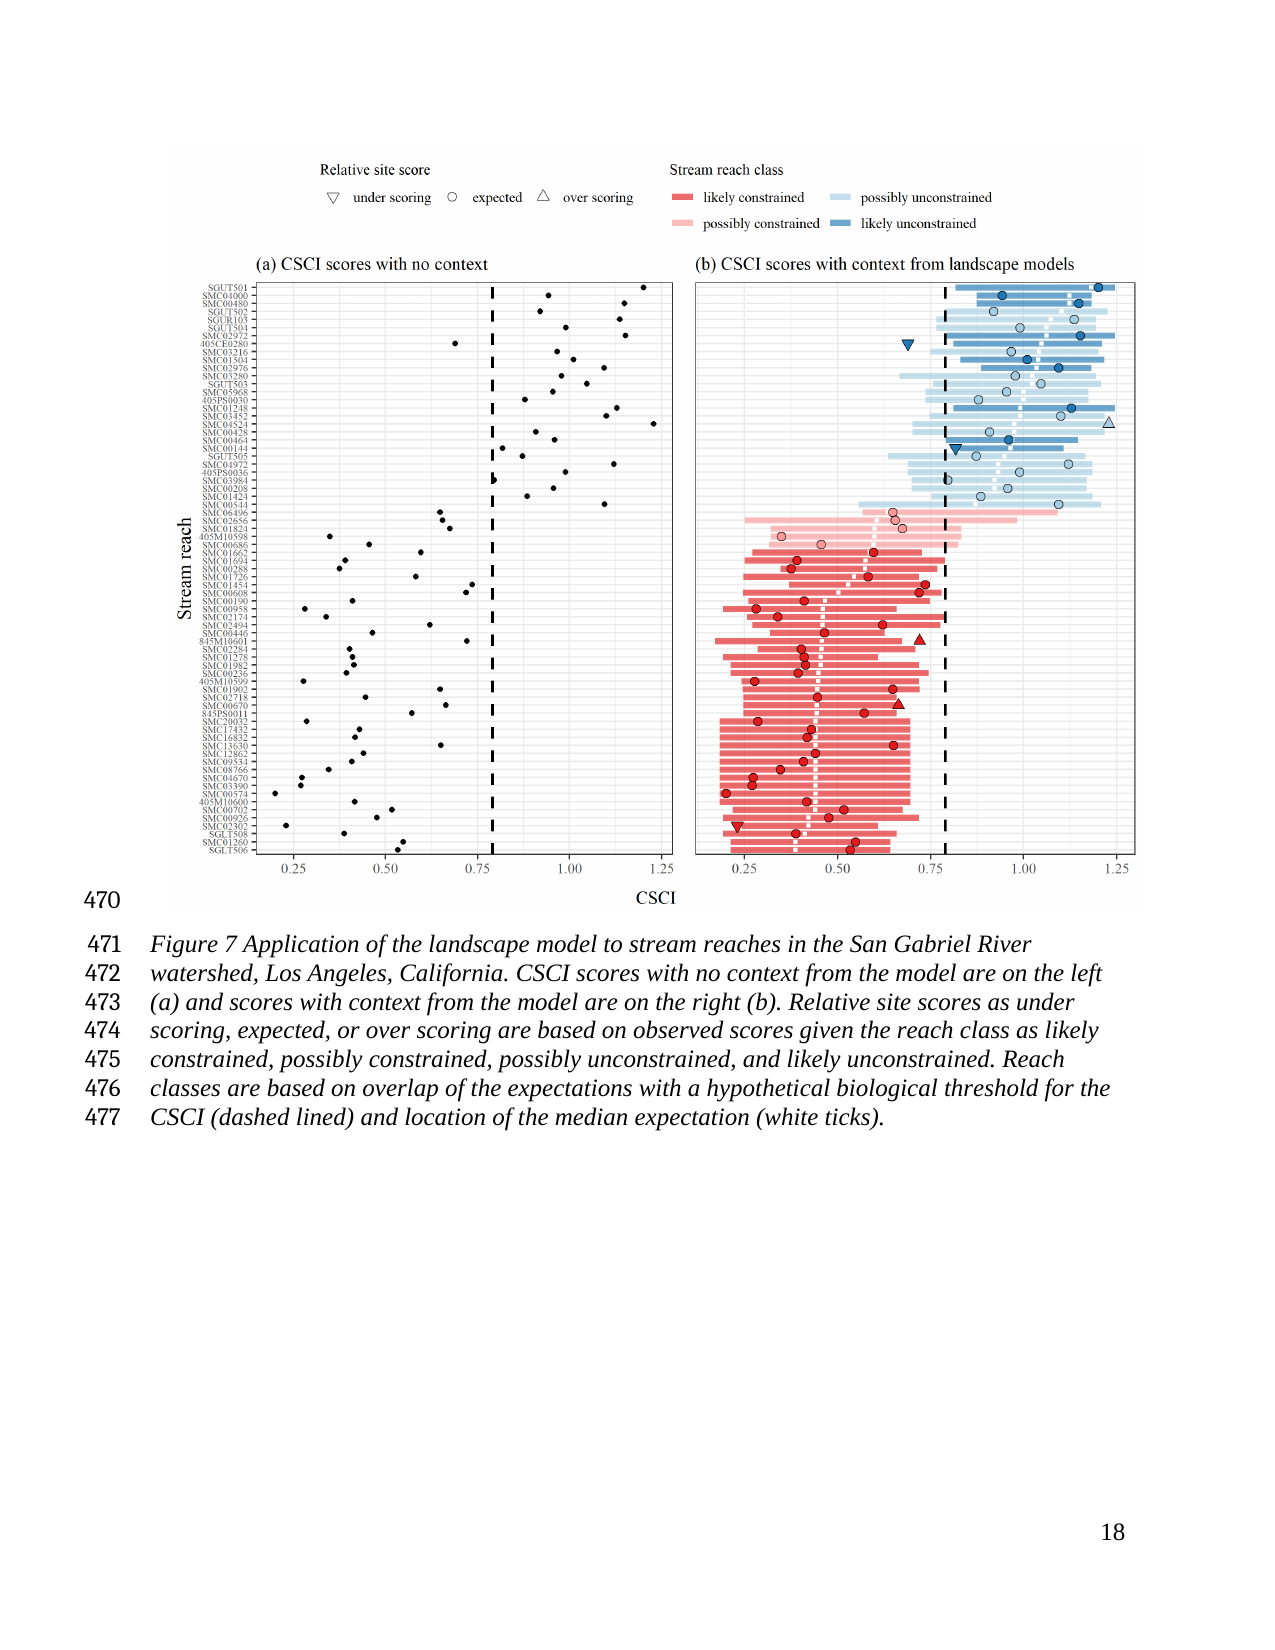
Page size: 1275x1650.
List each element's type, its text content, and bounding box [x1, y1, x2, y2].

picture [168, 150, 1144, 909]
text Figure 7 Application of the landscape model to stream reaches in the San Gabriel River watershed, Los Angeles, California. CSCI scores with no context from the model are on the left (a) and scores with context from the model are on the right (b). Relative site scores as under scoring, expected, or over scoring are based on observed scores given the reach class as likely constrained, possibly constrained, possibly unconstrained, and likely unconstrained. Reach classes are based on overlap of the expectations with a hypothetical biological threshold for the CSCI (dashed lined) and location of the median expectation (white ticks). [150, 929, 1125, 1130]
